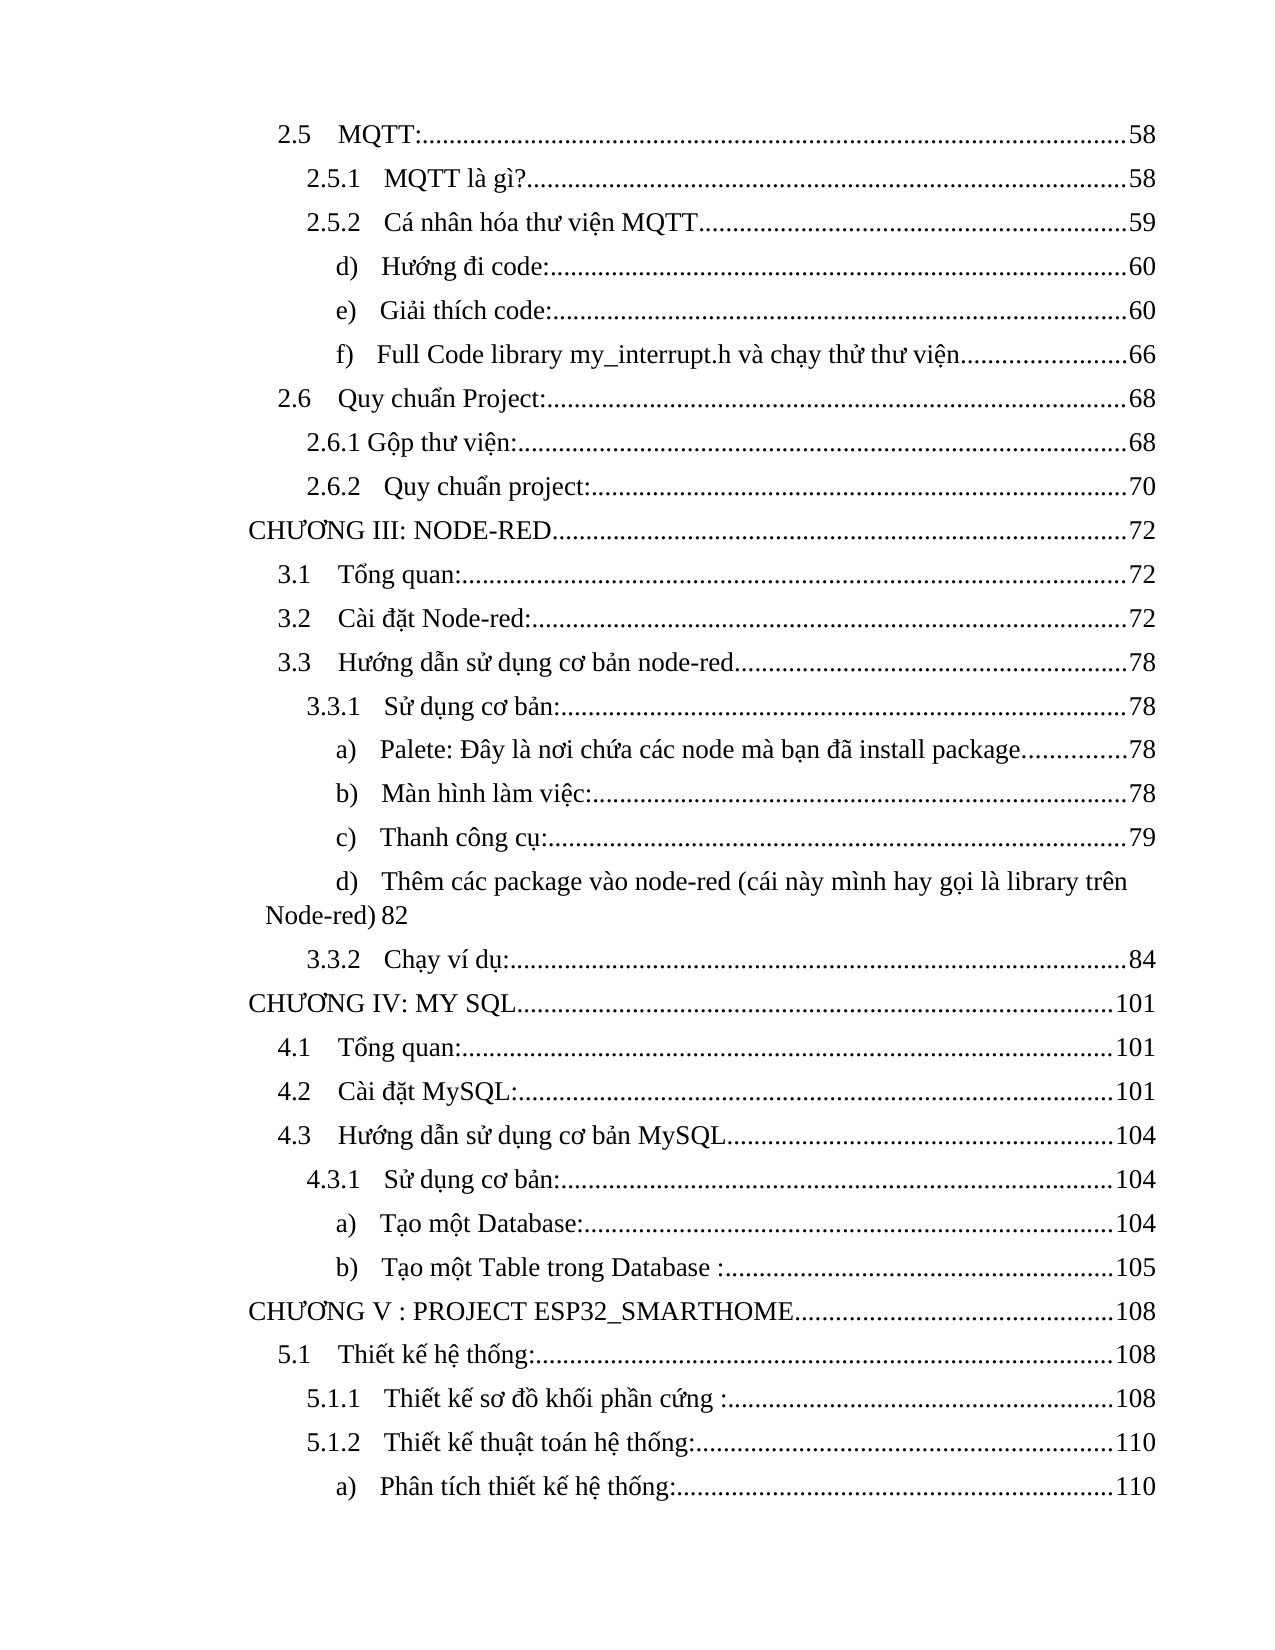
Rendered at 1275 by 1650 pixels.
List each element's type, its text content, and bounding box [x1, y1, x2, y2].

text 5.1.2 Thiết kế thuật toán hệ thống: 110 [236, 1426, 1157, 1458]
text f) Full Code library my_interrupt.h và chạy thử thư viện 66 [265, 338, 1157, 369]
text 3.2 Cài đặt Node-red: 72 [206, 602, 1157, 633]
text 3.1 Tổng quan: 72 [206, 558, 1157, 589]
text 2.5.2 Cá nhân hóa thư viện MQTT 59 [236, 206, 1157, 237]
text 2.5.1 MQTT là gì? 58 [236, 162, 1157, 193]
text 3.3.1 Sử dụng cơ bản: 78 [236, 689, 1157, 721]
text 5.1.1 Thiết kế sơ đồ khối phần cứng : 108 [236, 1382, 1157, 1414]
text d) Hướng đi code: 60 [265, 250, 1157, 281]
text 3.3.2 Chạy ví dụ: 84 [236, 943, 1157, 974]
text 4.3.1 Sử dụng cơ bản: 104 [236, 1163, 1157, 1194]
text 4.1 Tổng quan: 101 [206, 1031, 1157, 1062]
text b) Màn hình làm việc: 78 [265, 777, 1157, 809]
text CHƯƠNG V : PROJECT ESP32_SMARTHOME 108 [177, 1294, 1157, 1326]
text 4.2 Cài đặt MySQL: 101 [206, 1075, 1157, 1106]
text CHƯƠNG IV: MY SQL 101 [177, 987, 1157, 1018]
text 2.6.1 Gộp thư viện: 68 [236, 426, 1157, 457]
text 5.1 Thiết kế hệ thống: 108 [206, 1338, 1157, 1370]
text a) Tạo một Database: 104 [265, 1207, 1157, 1238]
text 2.6 Quy chuẩn Project: 68 [206, 382, 1157, 413]
text CHƯƠNG III: NODE-RED 72 [177, 514, 1157, 545]
text a) Phân tích thiết kế hệ thống: 110 [265, 1470, 1157, 1502]
text 3.3 Hướng dẫn sử dụng cơ bản node-red 78 [206, 646, 1157, 677]
text a) Palete: Đây là nơi chứa các node mà bạn đã install package. 78 [265, 733, 1157, 765]
text 4.3 Hướng dẫn sử dụng cơ bản MySQL 104 [206, 1119, 1157, 1150]
text e) Giải thích code: 60 [265, 294, 1157, 325]
text c) Thanh công cụ: 79 [265, 821, 1157, 853]
text 2.5 MQTT: 58 [206, 118, 1157, 149]
text d) Thêm các package vào node-red (cái này mình hay gọi là library trên Node-red) 82 [265, 865, 1157, 930]
text 2.6.2 Quy chuẩn project: 70 [236, 470, 1157, 501]
text b) Tạo một Table trong Database : 105 [265, 1251, 1157, 1282]
